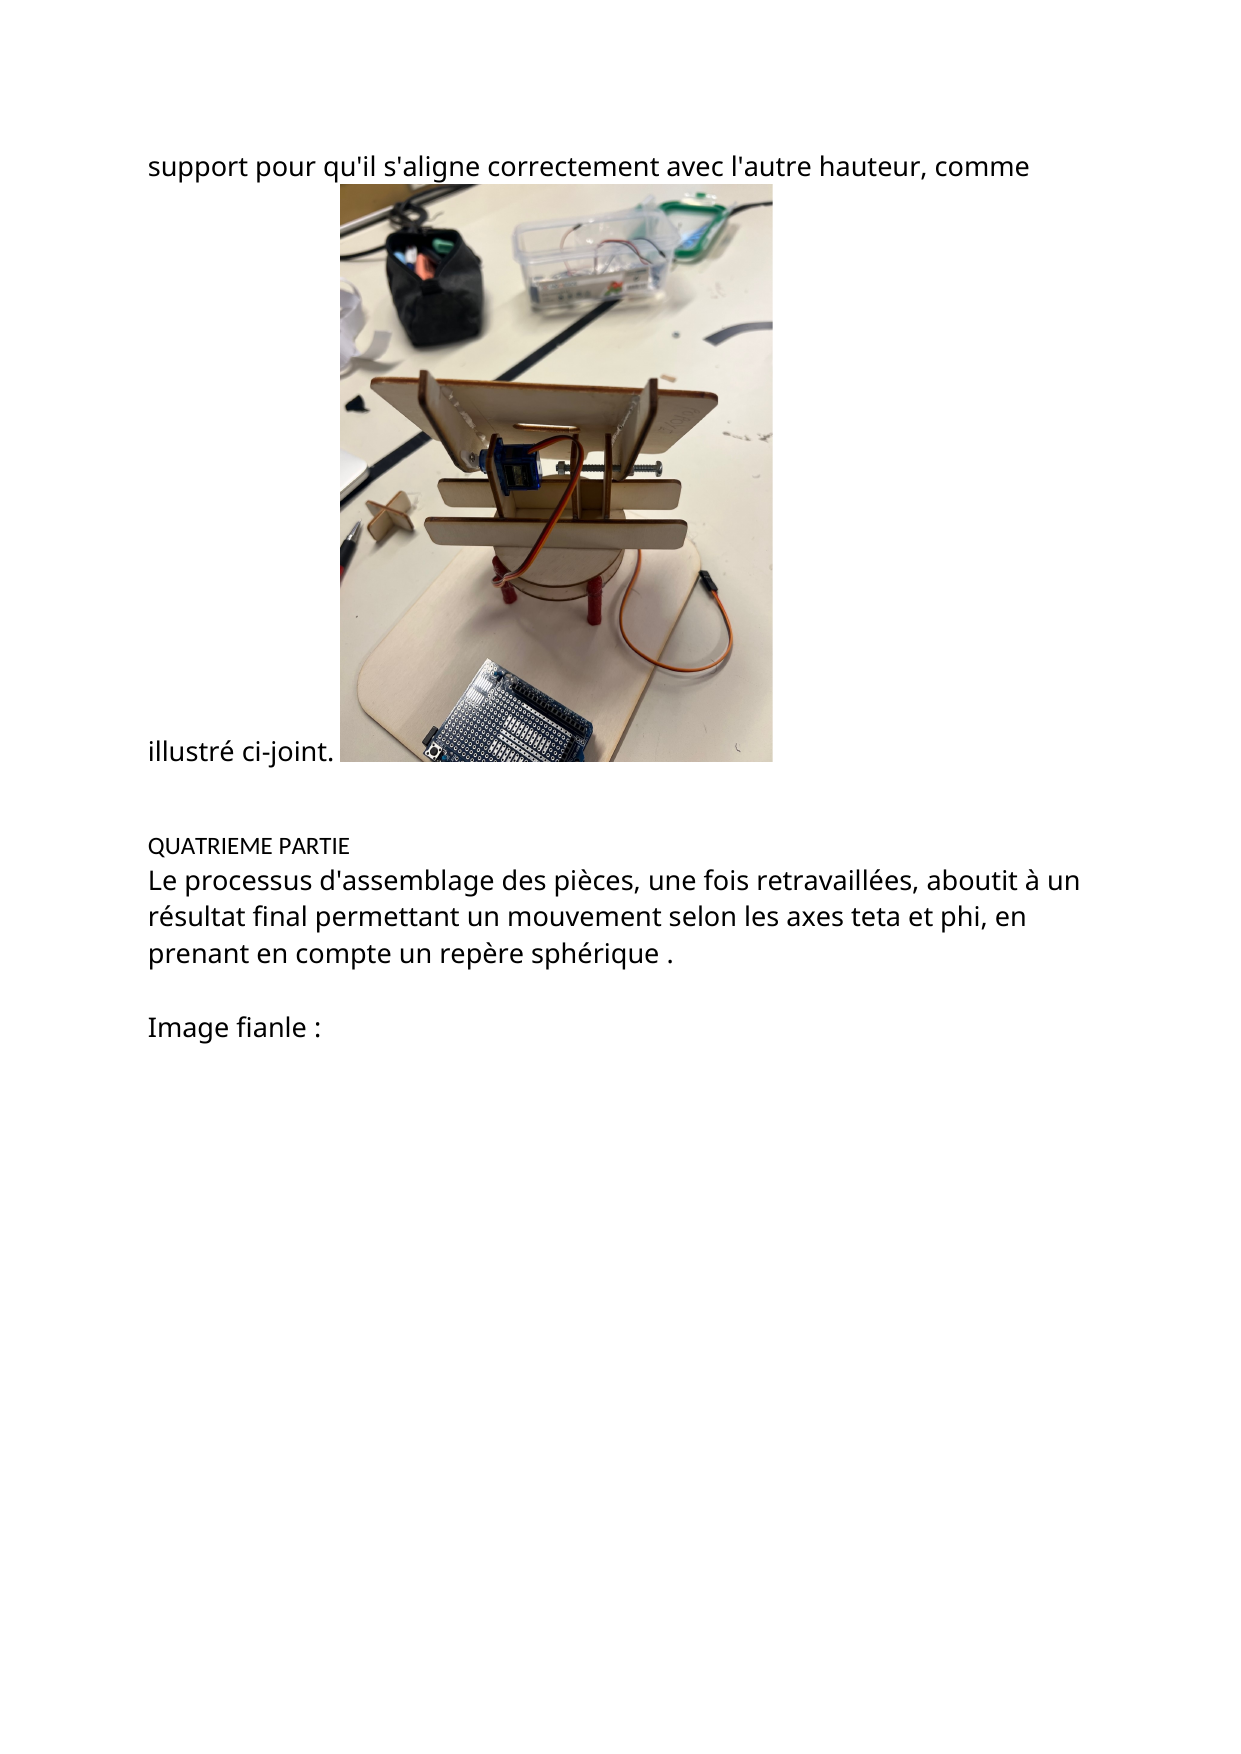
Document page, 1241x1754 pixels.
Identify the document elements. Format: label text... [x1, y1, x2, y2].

picture [340, 184, 773, 762]
text Le processus d'assemblage des pièces, une fois retravaillées, aboutit à un résultat final permettant un mouvement selon les axes teta et phi, en prenant en compte un repère sphérique . [148, 861, 1093, 972]
text QUATRIEME PARTIE [148, 831, 1093, 861]
text Image fianle : [148, 1008, 1093, 1045]
